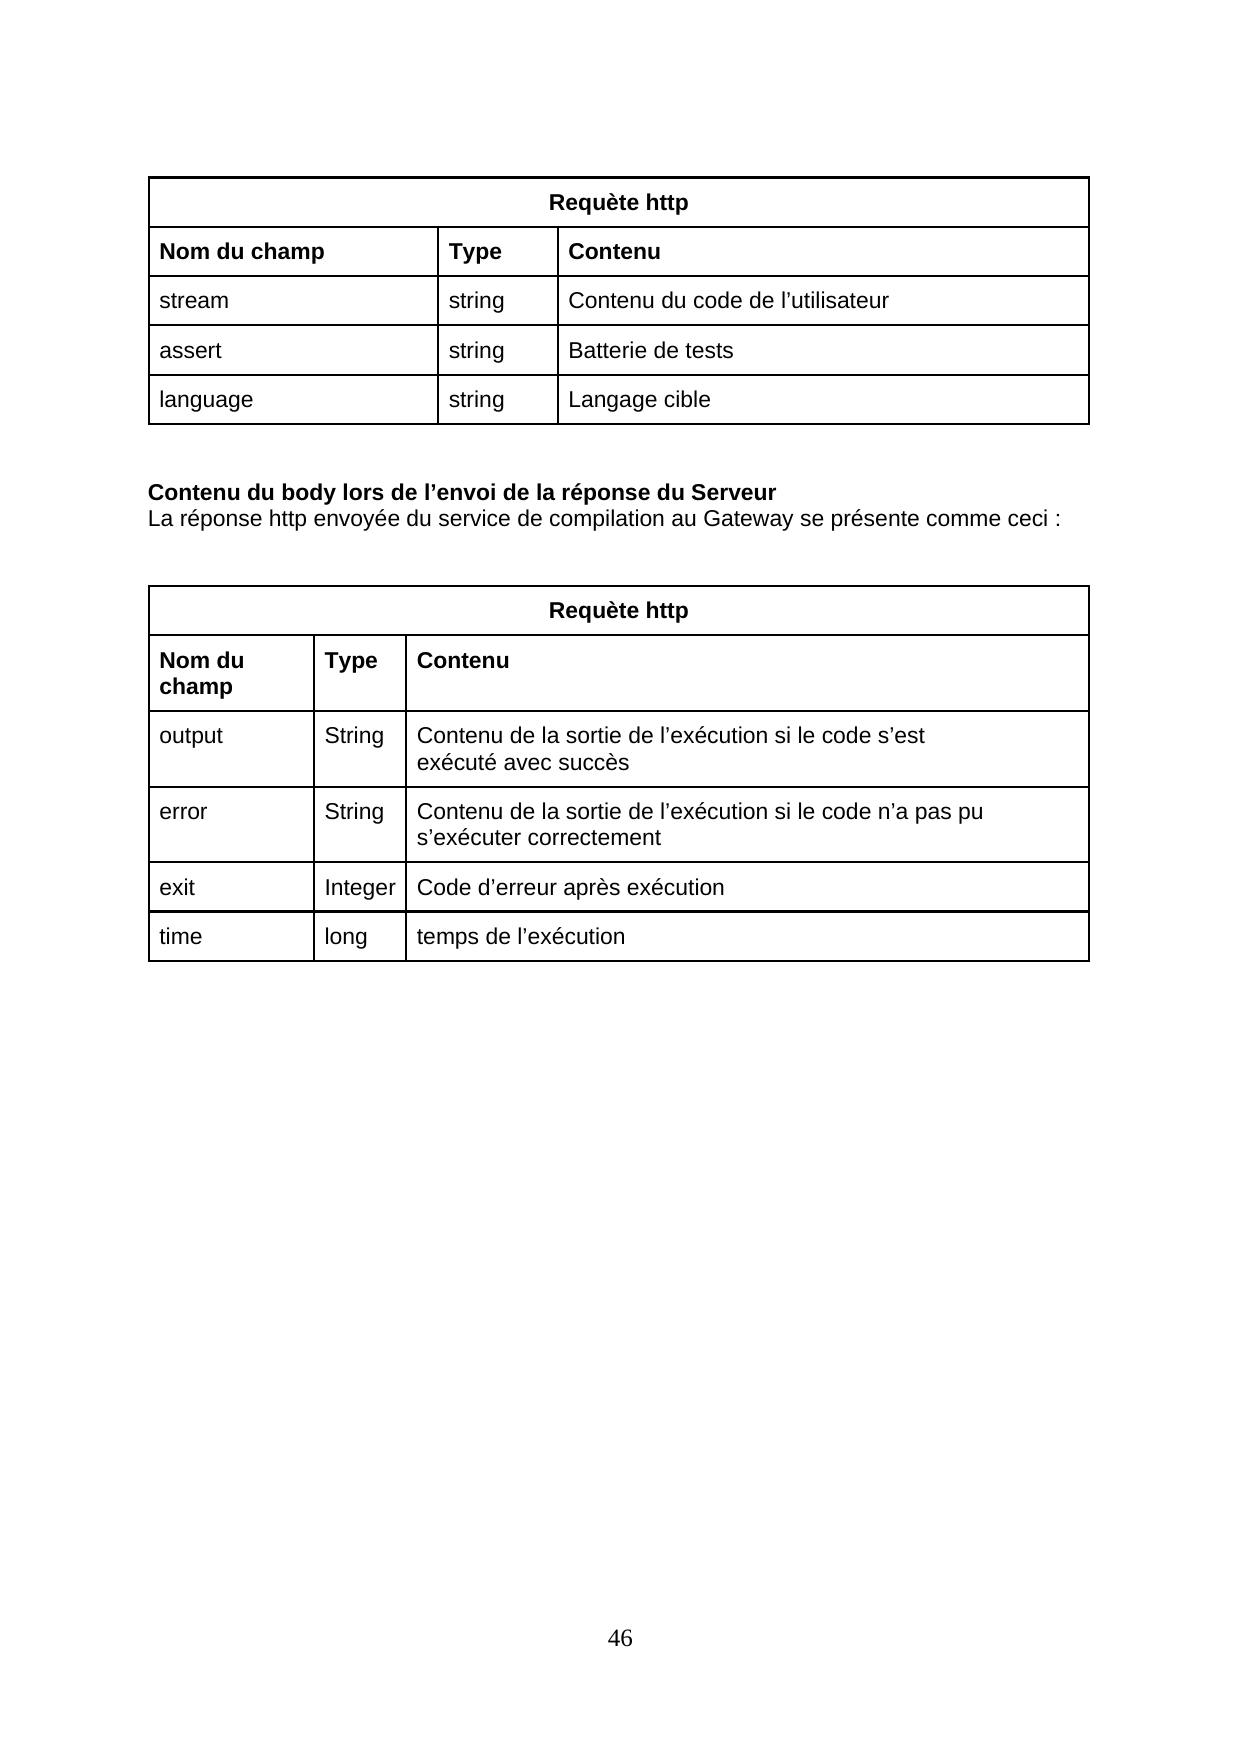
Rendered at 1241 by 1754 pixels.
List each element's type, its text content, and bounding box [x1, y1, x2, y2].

table_cell string [439, 326, 557, 373]
table_cell String [315, 712, 405, 786]
table_cell Nom du champ [150, 228, 437, 275]
table_cell Nom du champ [150, 636, 313, 710]
text La réponse http envoyée du service de compilation au Gateway se présente comme ceci : [148, 505, 1093, 531]
table_cell language [150, 376, 437, 423]
table_cell time [150, 913, 313, 960]
table_cell Type [315, 636, 405, 710]
table_cell assert [150, 326, 437, 373]
table_cell Contenu [559, 228, 1088, 275]
table_cell long [315, 913, 405, 960]
table_cell stream [150, 277, 437, 324]
table_cell Type [439, 228, 557, 275]
table_cell error [150, 788, 313, 861]
table_cell Contenu de la sortie de l’exécution si le code n’a pas pu s’exécuter correctement [407, 788, 1088, 861]
table_cell exit [150, 863, 313, 910]
table_cell temps de l’exécution [407, 913, 1088, 960]
table_cell Contenu [407, 636, 1088, 710]
table_cell Contenu de la sortie de l’exécution si le code s’est exécuté avec succès [407, 712, 1088, 786]
table_cell Batterie de tests [559, 326, 1088, 373]
table_cell String [315, 788, 405, 861]
table_cell string [439, 376, 557, 423]
table_header Requète http [150, 587, 1088, 634]
table_cell output [150, 712, 313, 786]
table_cell Integer [315, 863, 405, 910]
table_header Requète http [150, 179, 1088, 226]
text Contenu du body lors de l’envoi de la réponse du Serveur [148, 478, 1093, 505]
table_cell Contenu du code de l’utilisateur [559, 277, 1088, 324]
table_cell Code d’erreur après exécution [407, 863, 1088, 910]
table_cell string [439, 277, 557, 324]
table_cell Langage cible [559, 376, 1088, 423]
